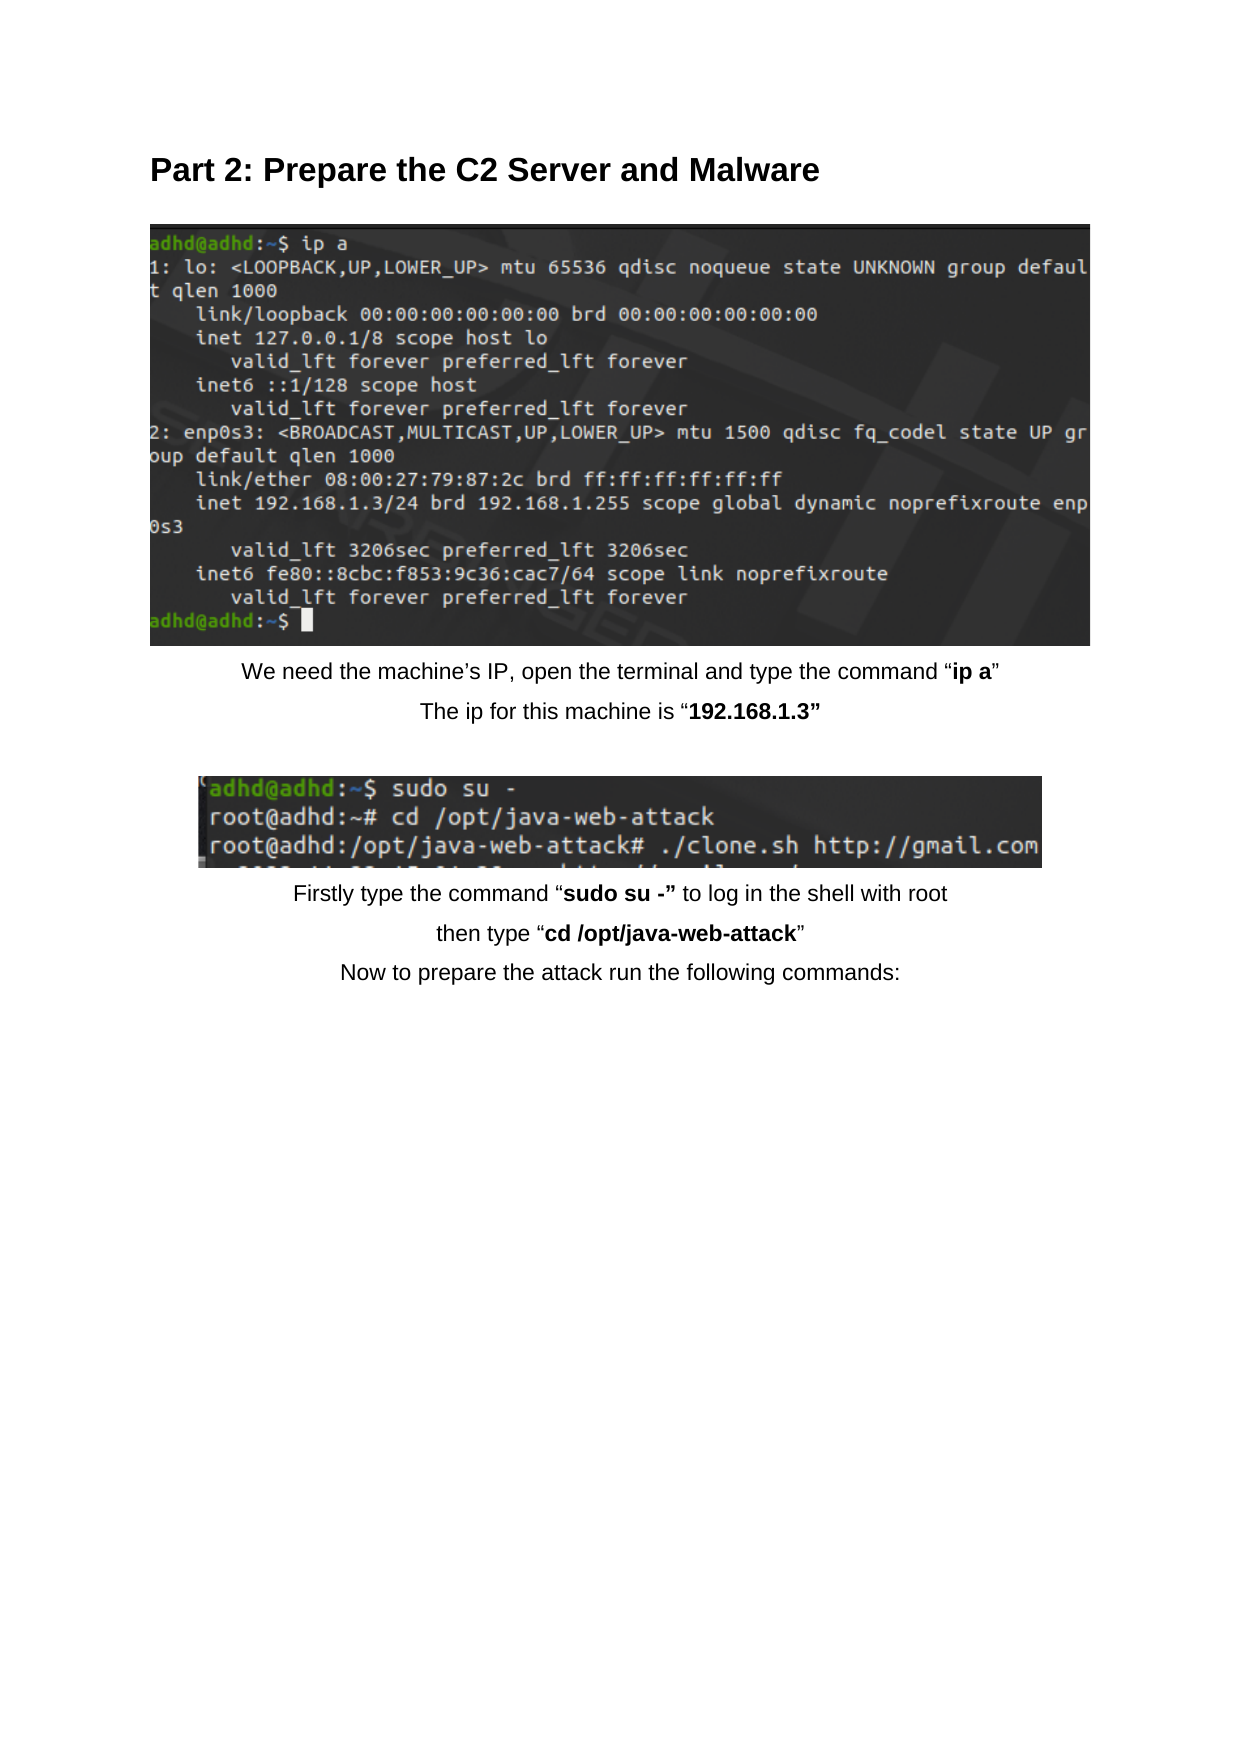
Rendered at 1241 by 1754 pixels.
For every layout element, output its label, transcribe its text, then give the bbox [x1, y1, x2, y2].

picture [198, 776, 1042, 868]
text then type “cd /opt/java-web-attack” [150, 920, 1090, 946]
picture [150, 224, 1091, 646]
text Firstly type the command “sudo su -” to log in the shell with root [150, 880, 1090, 907]
subtitle Part 2: Prepare the C2 Server and Malware [150, 150, 1090, 188]
text Now to prepare the attack run the following commands: [150, 959, 1090, 986]
text The ip for this machine is “192.168.1.3” [150, 698, 1090, 724]
text We need the machine’s IP, open the terminal and type the command “ip a” [150, 658, 1090, 684]
